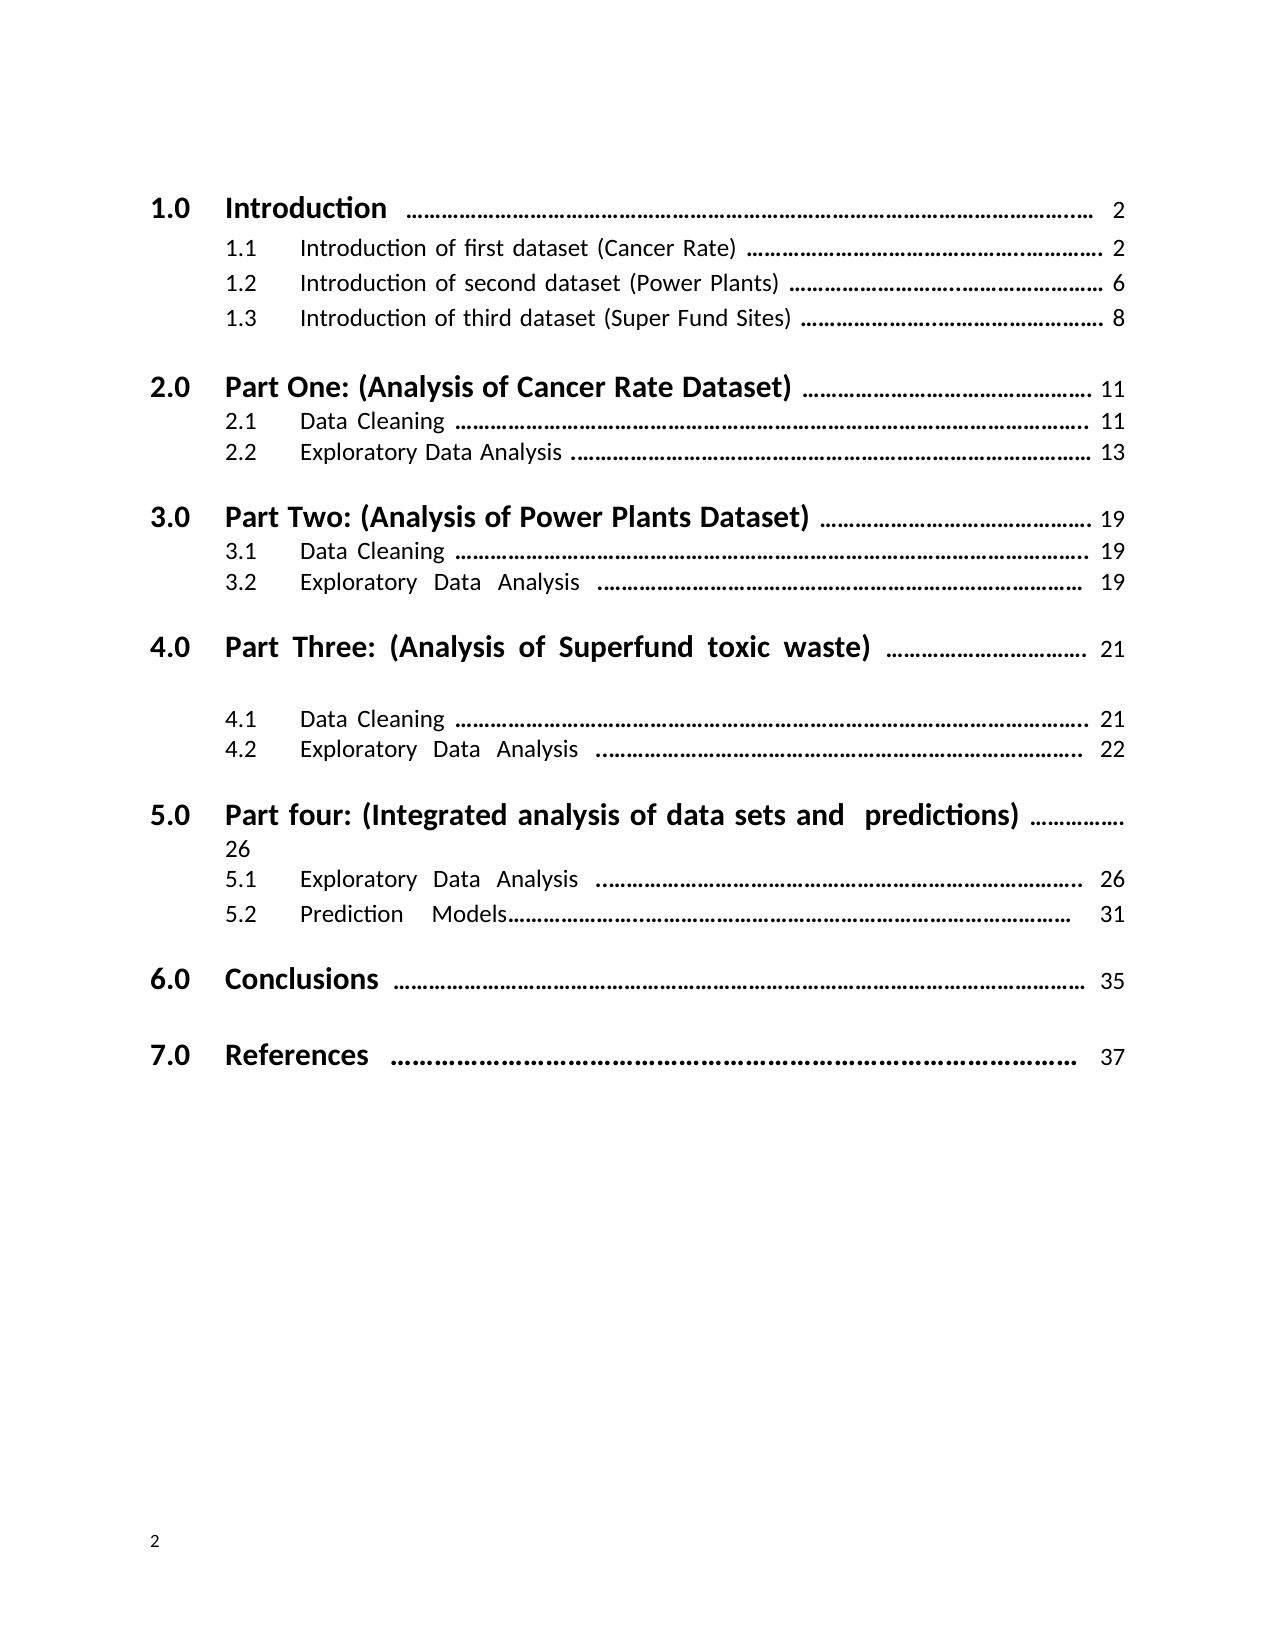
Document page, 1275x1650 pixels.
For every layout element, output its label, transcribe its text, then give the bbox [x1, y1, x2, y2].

list Part One: (Analysis of Cancer Rate Dataset) …………………………………………. 11 [150, 367, 1125, 406]
list Part Three: (Analysis of Superfund toxic waste) ……………………………. 21 [150, 627, 1125, 665]
list References ………………………………………………………………………………… 37 [150, 1036, 1125, 1074]
list Exploratory Data Analysis ..…………………………………………………………………….. 22 [225, 733, 1125, 764]
list Part four: (Integrated analysis of data sets and predictions) ……………. 26 [150, 794, 1125, 863]
list Part Two: (Analysis of Power Plants Dataset) ………………………………………. 19 [150, 497, 1125, 535]
list Data Cleaning …………………………………………………………………………………………….. 19 [225, 535, 1125, 566]
list Exploratory Data Analysis ..…………………………………………………………………….. 26 [225, 863, 1125, 894]
list Introduction …………………………………………………………………………………………………..… 2 [150, 188, 1125, 226]
list Exploratory Data Analysis .……………………………………………………………………… 19 [225, 566, 1125, 596]
list Data Cleaning …………………………………………………………………………………………….. 11 [225, 406, 1125, 436]
list Introduction of third dataset (Super Fund Sites) …………………..………………………. 8 [225, 302, 1125, 332]
list Introduction of first dataset (Cancer Rate) ………………………………………..…………. 2 [225, 232, 1125, 262]
list Prediction Models…………………..……………………………………………………………… 31 [225, 898, 1125, 929]
list Conclusions ……………………………………………………………………………………………………… 35 [150, 959, 1125, 997]
list Introduction of second dataset (Power Plants) ………………………..…………………… 6 [225, 267, 1125, 297]
list Exploratory Data Analysis .…………………………………………………………………………… 13 [225, 436, 1125, 467]
list Data Cleaning …………………………………………………………………………………………….. 21 [225, 703, 1125, 733]
